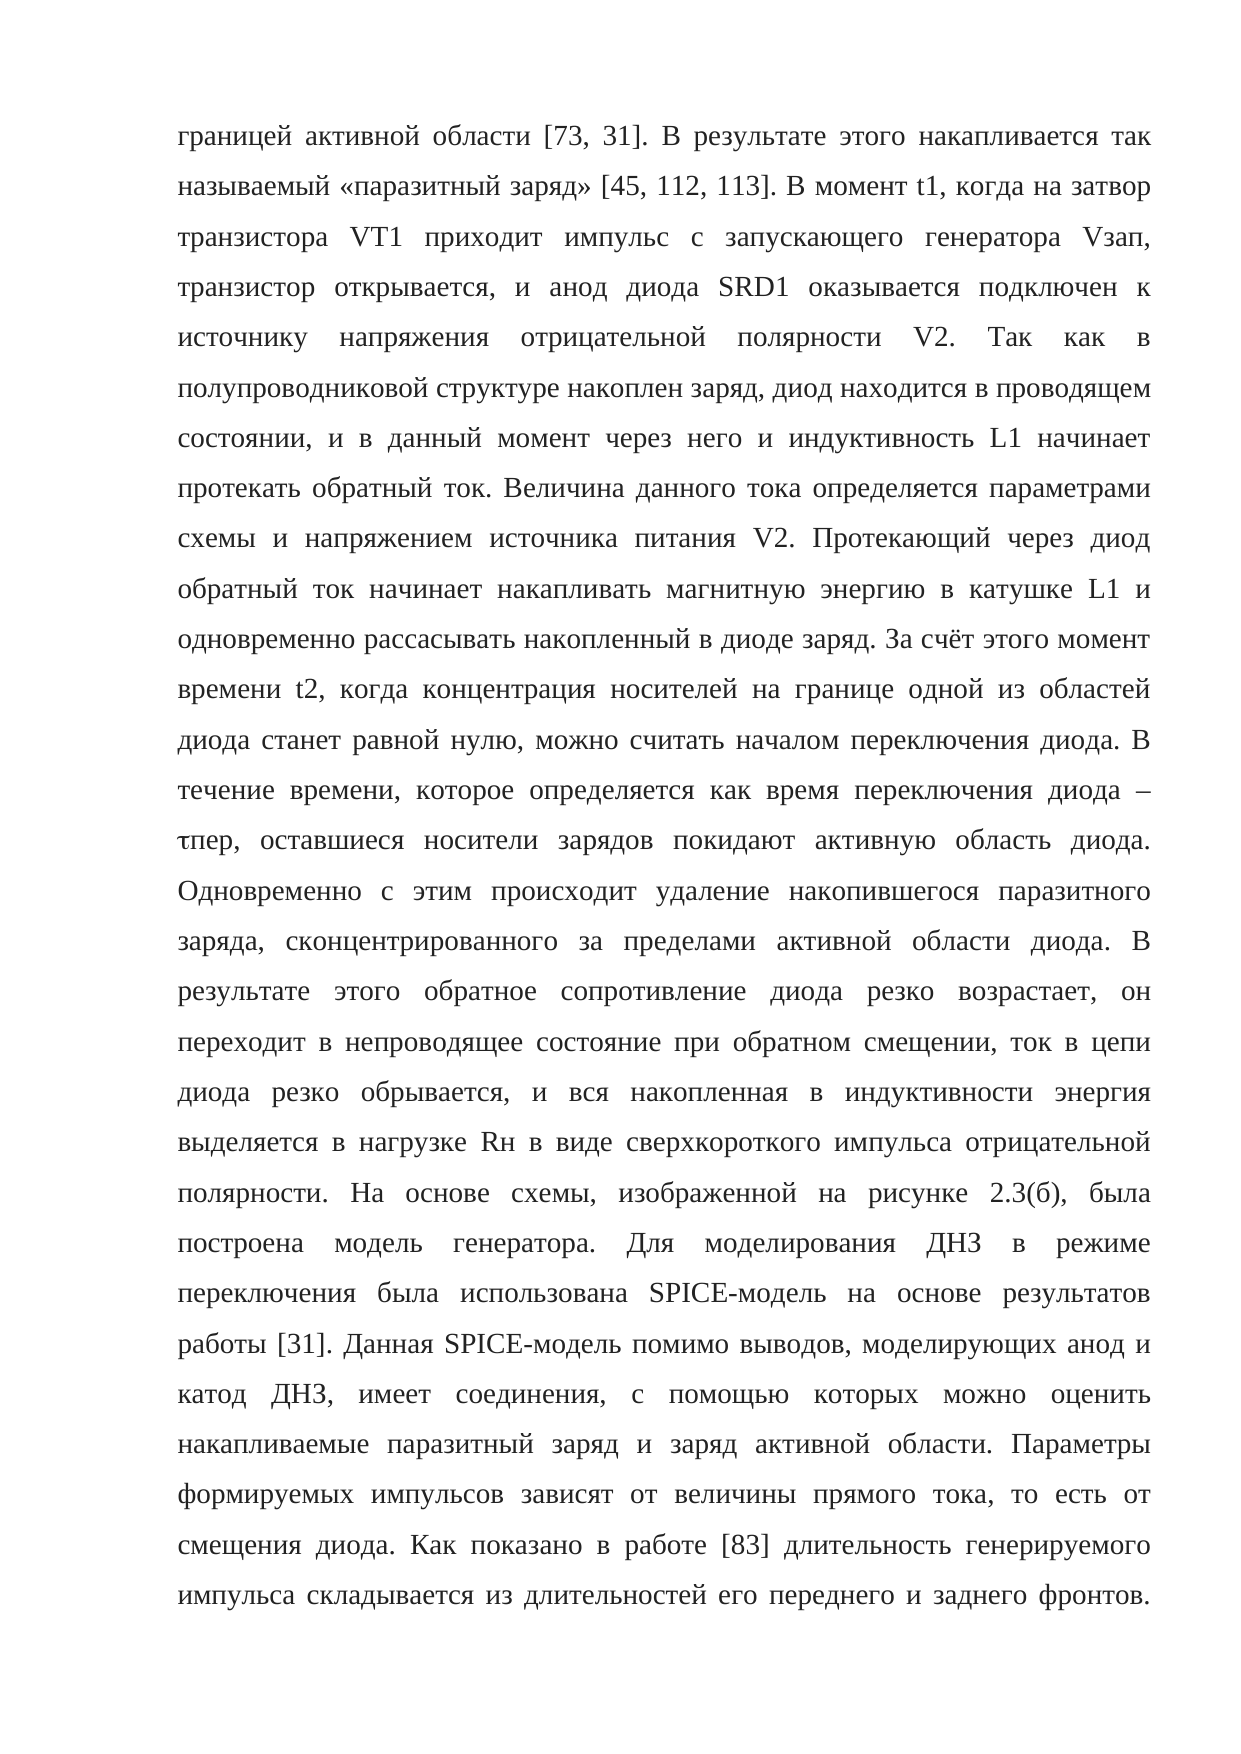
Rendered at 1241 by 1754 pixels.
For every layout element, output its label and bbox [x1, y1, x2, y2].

text [177, 118, 1152, 1611]
